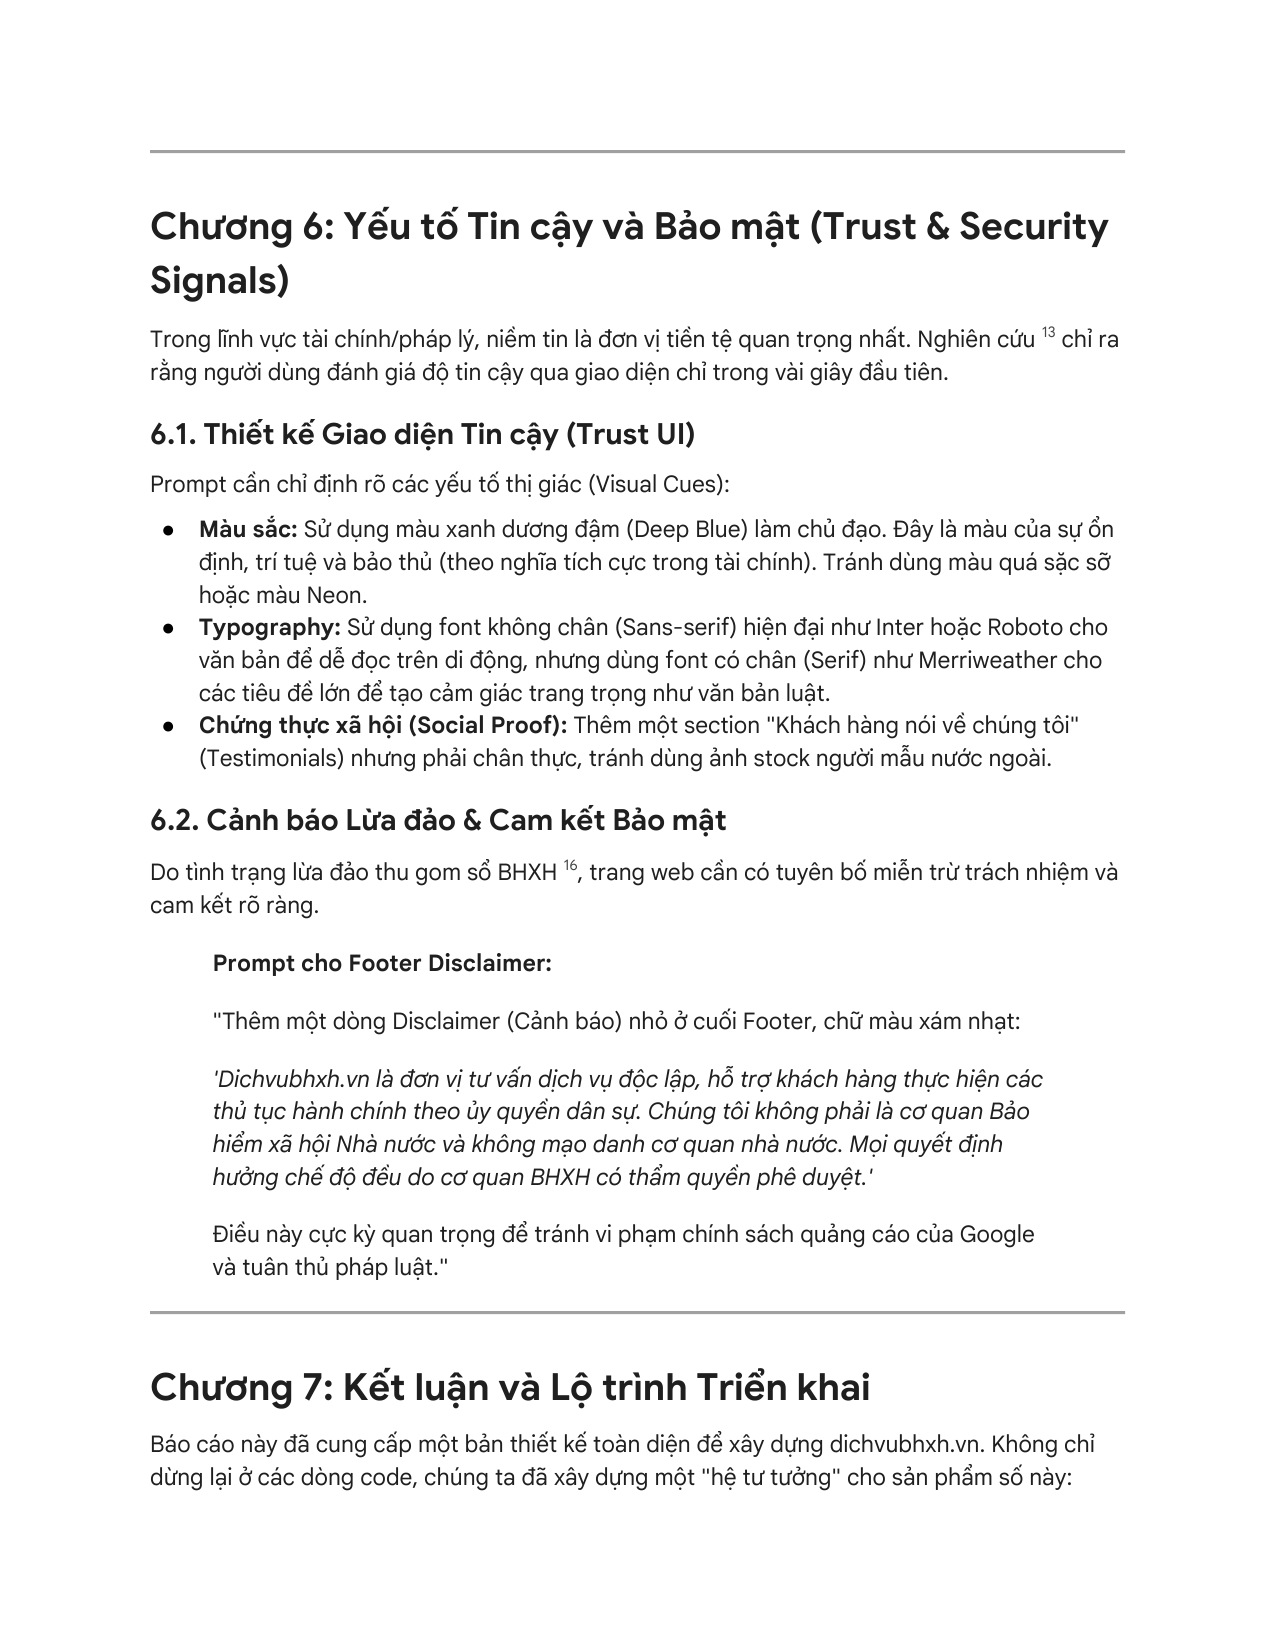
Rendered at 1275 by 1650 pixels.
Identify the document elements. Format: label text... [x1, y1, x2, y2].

text Prompt cho Footer Disclaimer: [212, 949, 1062, 978]
subtitle 6.1. Thiết kế Giao diện Tin cậy (Trust UI) [150, 416, 1125, 453]
text Báo cáo này đã cung cấp một bản thiết kế toàn diện để xây dựng dichvubhxh.vn. Không chỉ dừng lại ở các dòng code, chúng ta đã xây dựng một "hệ tư tưởng" cho sản phẩm số này: [150, 1431, 1125, 1492]
list Chứng thực xã hội (Social Proof): Thêm một section "Khách hàng nói về chúng tôi" (Testimonials) nhưng phải chân thực, tránh dùng ảnh stock người mẫu nước ngoài. [161, 712, 1125, 773]
list Typography: Sử dụng font không chân (Sans-serif) hiện đại như Inter hoặc Roboto cho văn bản để dễ đọc trên di động, nhưng dùng font có chân (Serif) như Merriweather cho các tiêu đề lớn để tạo cảm giác trang trọng như văn bản luật. [161, 614, 1125, 708]
text Trong lĩnh vực tài chính/pháp lý, niềm tin là đơn vị tiền tệ quan trọng nhất. Nghiên cứu 13 chỉ ra rằng người dùng đánh giá độ tin cậy qua giao diện chỉ trong vài giây đầu tiên. [150, 323, 1125, 387]
subtitle 6.2. Cảnh báo Lừa đảo & Cam kết Bảo mật [150, 802, 1125, 839]
list Màu sắc: Sử dụng màu xanh dương đậm (Deep Blue) làm chủ đạo. Đây là màu của sự ổn định, trí tuệ và bảo thủ (theo nghĩa tích cực trong tài chính). Tránh dùng màu quá sặc sỡ hoặc màu Neon. [161, 516, 1125, 610]
text Điều này cực kỳ quan trọng để tránh vi phạm chính sách quảng cáo của Google và tuân thủ pháp luật." [212, 1221, 1062, 1282]
text "Thêm một dòng Disclaimer (Cảnh báo) nhỏ ở cuối Footer, chữ màu xám nhạt: [212, 1007, 1062, 1036]
text 'Dichvubhxh.vn là đơn vị tư vấn dịch vụ độc lập, hỗ trợ khách hàng thực hiện các thủ tục hành chính theo ủy quyền dân sự. Chúng tôi không phải là cơ quan Bảo hiểm xã hội Nhà nước và không mạo danh cơ quan nhà nước. Mọi quyết định hưởng chế độ đều do cơ quan BHXH có thẩm quyền phê duyệt.' [212, 1065, 1062, 1192]
subtitle Chương 6: Yếu tố Tin cậy và Bảo mật (Trust & Security Signals) [150, 154, 1125, 304]
text Prompt cần chỉ định rõ các yếu tố thị giác (Visual Cues): [150, 470, 1125, 499]
text Do tình trạng lừa đảo thu gom sổ BHXH 16, trang web cần có tuyên bố miễn trừ trách nhiệm và cam kết rõ ràng. [150, 856, 1125, 920]
subtitle Chương 7: Kết luận và Lộ trình Triển khai [150, 1315, 1125, 1412]
